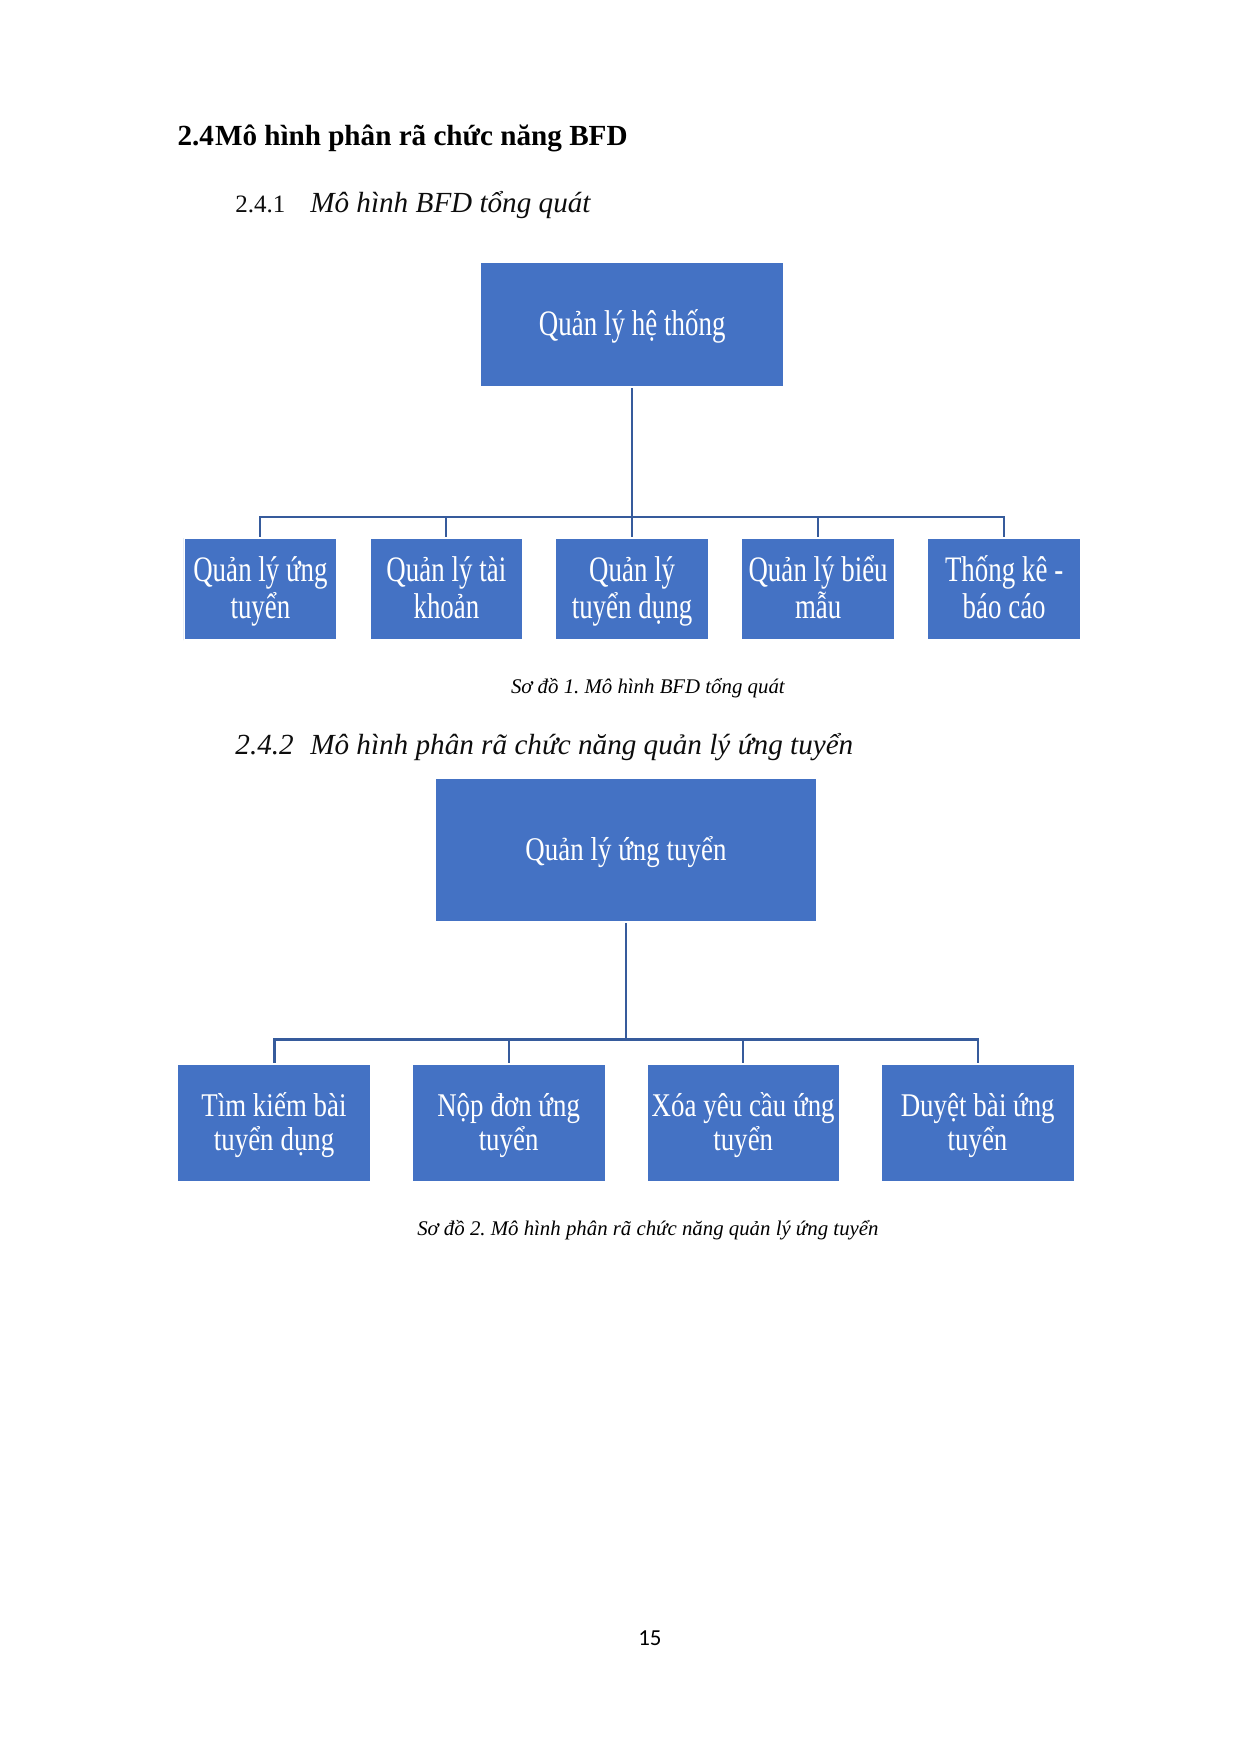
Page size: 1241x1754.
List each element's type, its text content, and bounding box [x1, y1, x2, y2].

list Sơ đồ 2. Mô hình phân rã chức năng quản lý ứng tuyển [252, 1216, 1043, 1240]
subtitle Mô hình phân rã chức năng BFD [177, 118, 1122, 152]
subtitle Mô hình BFD tổng quát [235, 185, 1122, 219]
subtitle Mô hình phân rã chức năng quản lý ứng tuyển [235, 727, 1122, 761]
list Sơ đồ 1. Mô hình BFD tổng quát [252, 674, 1043, 698]
